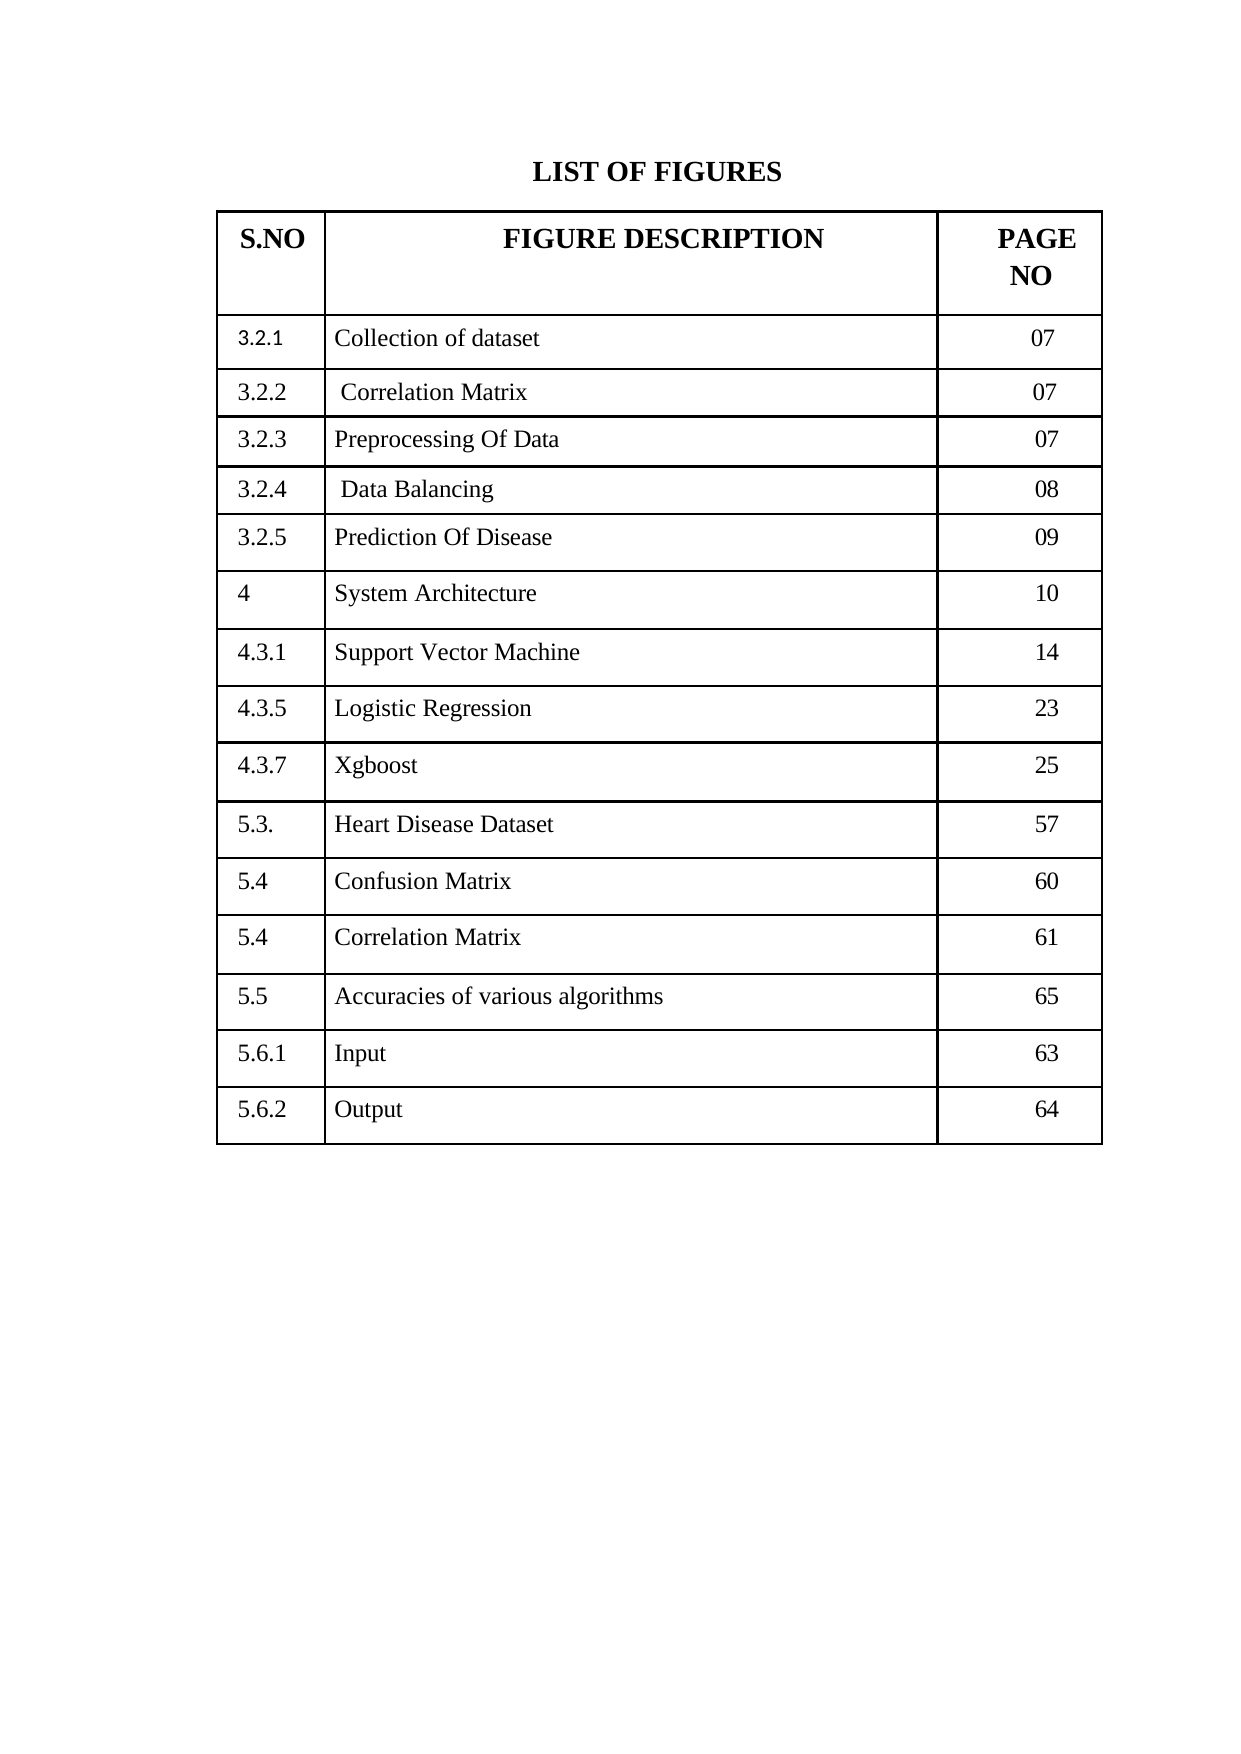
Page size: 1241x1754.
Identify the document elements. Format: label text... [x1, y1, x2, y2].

text LIST OF FIGURES [232, 154, 1083, 188]
table_cell 3.2.5 [218, 515, 324, 569]
table_cell 4.3.1 [218, 630, 324, 685]
table_cell 08 [939, 468, 1101, 513]
table_header FIGURE DESCRIPTION [326, 213, 936, 314]
table_cell 4 [218, 572, 324, 628]
table_cell 3.2.4 [218, 468, 324, 513]
table_cell 3.2.3 [218, 418, 324, 465]
table_cell Accuracies of various algorithms [326, 975, 936, 1029]
table_cell 07 [939, 370, 1101, 415]
table_cell 3.2.2 [218, 370, 324, 415]
table_cell 3.2.1 [218, 316, 324, 368]
table_cell 60 [939, 859, 1101, 914]
table_cell Data Balancing [326, 468, 936, 513]
table_cell 25 [939, 744, 1101, 800]
table_cell 63 [939, 1031, 1101, 1086]
table_header PAGE [939, 213, 1101, 255]
table_cell 07 [939, 316, 1101, 368]
table_cell System Architecture [326, 572, 936, 628]
table_cell Heart Disease Dataset [326, 803, 936, 857]
table_cell Collection of dataset [326, 316, 936, 368]
table_cell Prediction Of Disease [326, 515, 936, 569]
table_cell Preprocessing Of Data [326, 418, 936, 465]
table_cell Logistic Regression [326, 687, 936, 741]
table_cell 09 [939, 515, 1101, 569]
table_cell 64 [939, 1088, 1101, 1143]
table_cell NO [939, 255, 1101, 314]
table_cell 14 [939, 630, 1101, 685]
table_cell 07 [939, 418, 1101, 465]
table_cell Input [326, 1031, 936, 1086]
table_cell Correlation Matrix [326, 916, 936, 972]
table_cell 4.3.7 [218, 744, 324, 800]
table_cell 5.6.1 [218, 1031, 324, 1086]
table_cell 57 [939, 803, 1101, 857]
table_cell 5.3. [218, 803, 324, 857]
table_cell 5.4 [218, 916, 324, 972]
table_cell 23 [939, 687, 1101, 741]
table_cell 10 [939, 572, 1101, 628]
table_cell 61 [939, 916, 1101, 972]
table_header S.NO [218, 213, 324, 314]
table_cell 65 [939, 975, 1101, 1029]
table_cell 5.6.2 [218, 1088, 324, 1143]
table_cell Support Vector Machine [326, 630, 936, 685]
table_cell Confusion Matrix [326, 859, 936, 914]
table_cell Correlation Matrix [326, 370, 936, 415]
table_cell Output [326, 1088, 936, 1143]
table_cell 5.5 [218, 975, 324, 1029]
table_cell Xgboost [326, 744, 936, 800]
table_cell 4.3.5 [218, 687, 324, 741]
table_cell 5.4 [218, 859, 324, 914]
